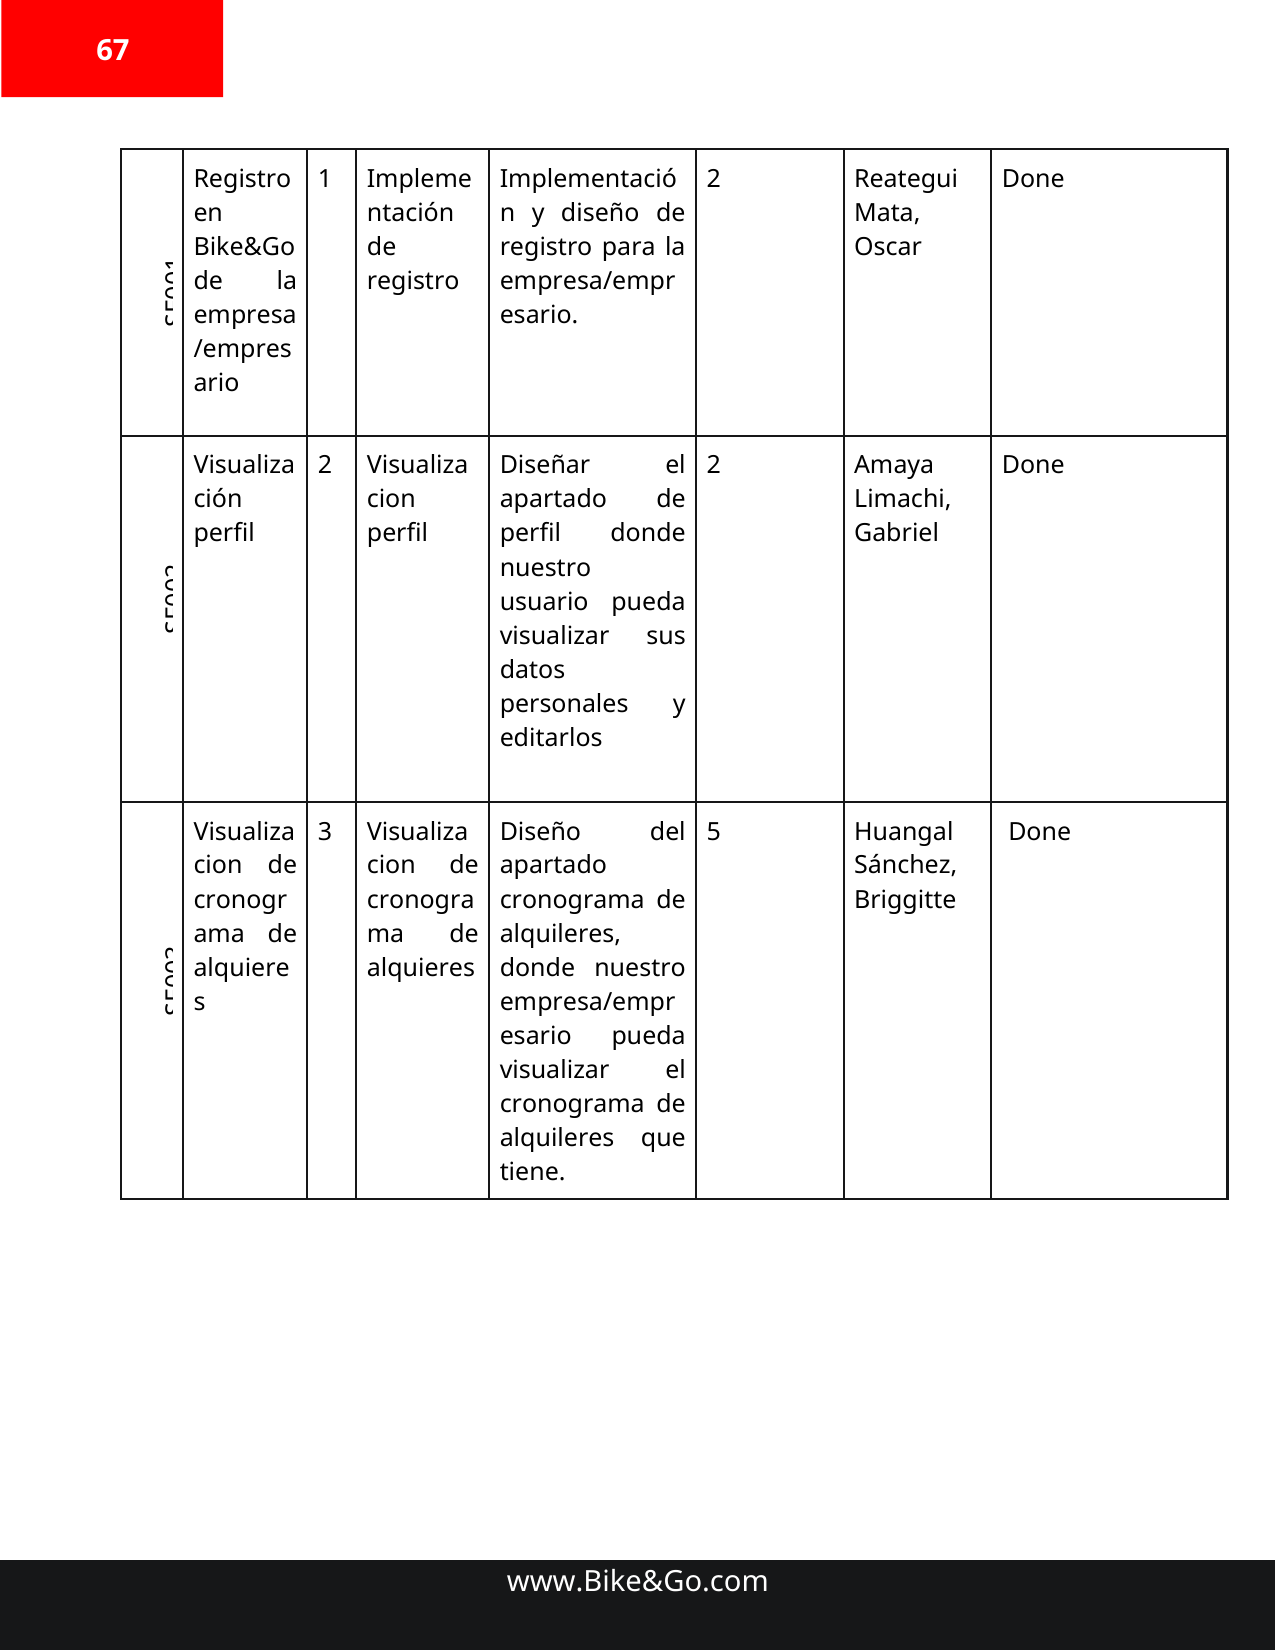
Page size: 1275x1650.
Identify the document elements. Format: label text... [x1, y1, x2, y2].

table_cell Reategui Mata, Oscar [845, 150, 990, 434]
table_cell Visualizacion perfil [357, 437, 488, 801]
table_cell Visualizacion de cronograma de alquieres [357, 803, 488, 1198]
table_cell Registro en Bike&Go de la empresa/empresario [184, 150, 306, 434]
table_cell 1 [308, 150, 355, 434]
table_cell 3 [308, 803, 355, 1198]
table_cell 5 [697, 803, 843, 1198]
table_cell Done [992, 150, 1226, 434]
table_cell 2 [697, 437, 843, 801]
table_cell Implementación de registro [357, 150, 488, 434]
table_cell 2 [697, 150, 843, 434]
table_cell Visualización perfil [184, 437, 306, 801]
table_cell SE002 [122, 437, 182, 801]
table_cell 2 [308, 437, 355, 801]
table_cell Huangal Sánchez, Briggitte [845, 803, 990, 1198]
table_cell SE001 [122, 150, 182, 434]
table_cell Implementación y diseño de registro para la empresa/empresario. [490, 150, 695, 434]
table_cell Visualizacion de cronograma de alquieres [184, 803, 306, 1198]
table_cell Amaya Limachi, Gabriel [845, 437, 990, 801]
table_cell Done [992, 437, 1226, 801]
table_cell Diseñar el apartado de perfil donde nuestro usuario pueda visualizar sus datos personales y editarlos [490, 437, 695, 801]
table_cell Done [992, 803, 1226, 1198]
table_cell Diseño del apartado cronograma de alquileres, donde nuestro empresa/empresario pueda visualizar el cronograma de alquileres que tiene. [490, 803, 695, 1198]
table_cell SE003 [122, 803, 182, 1198]
